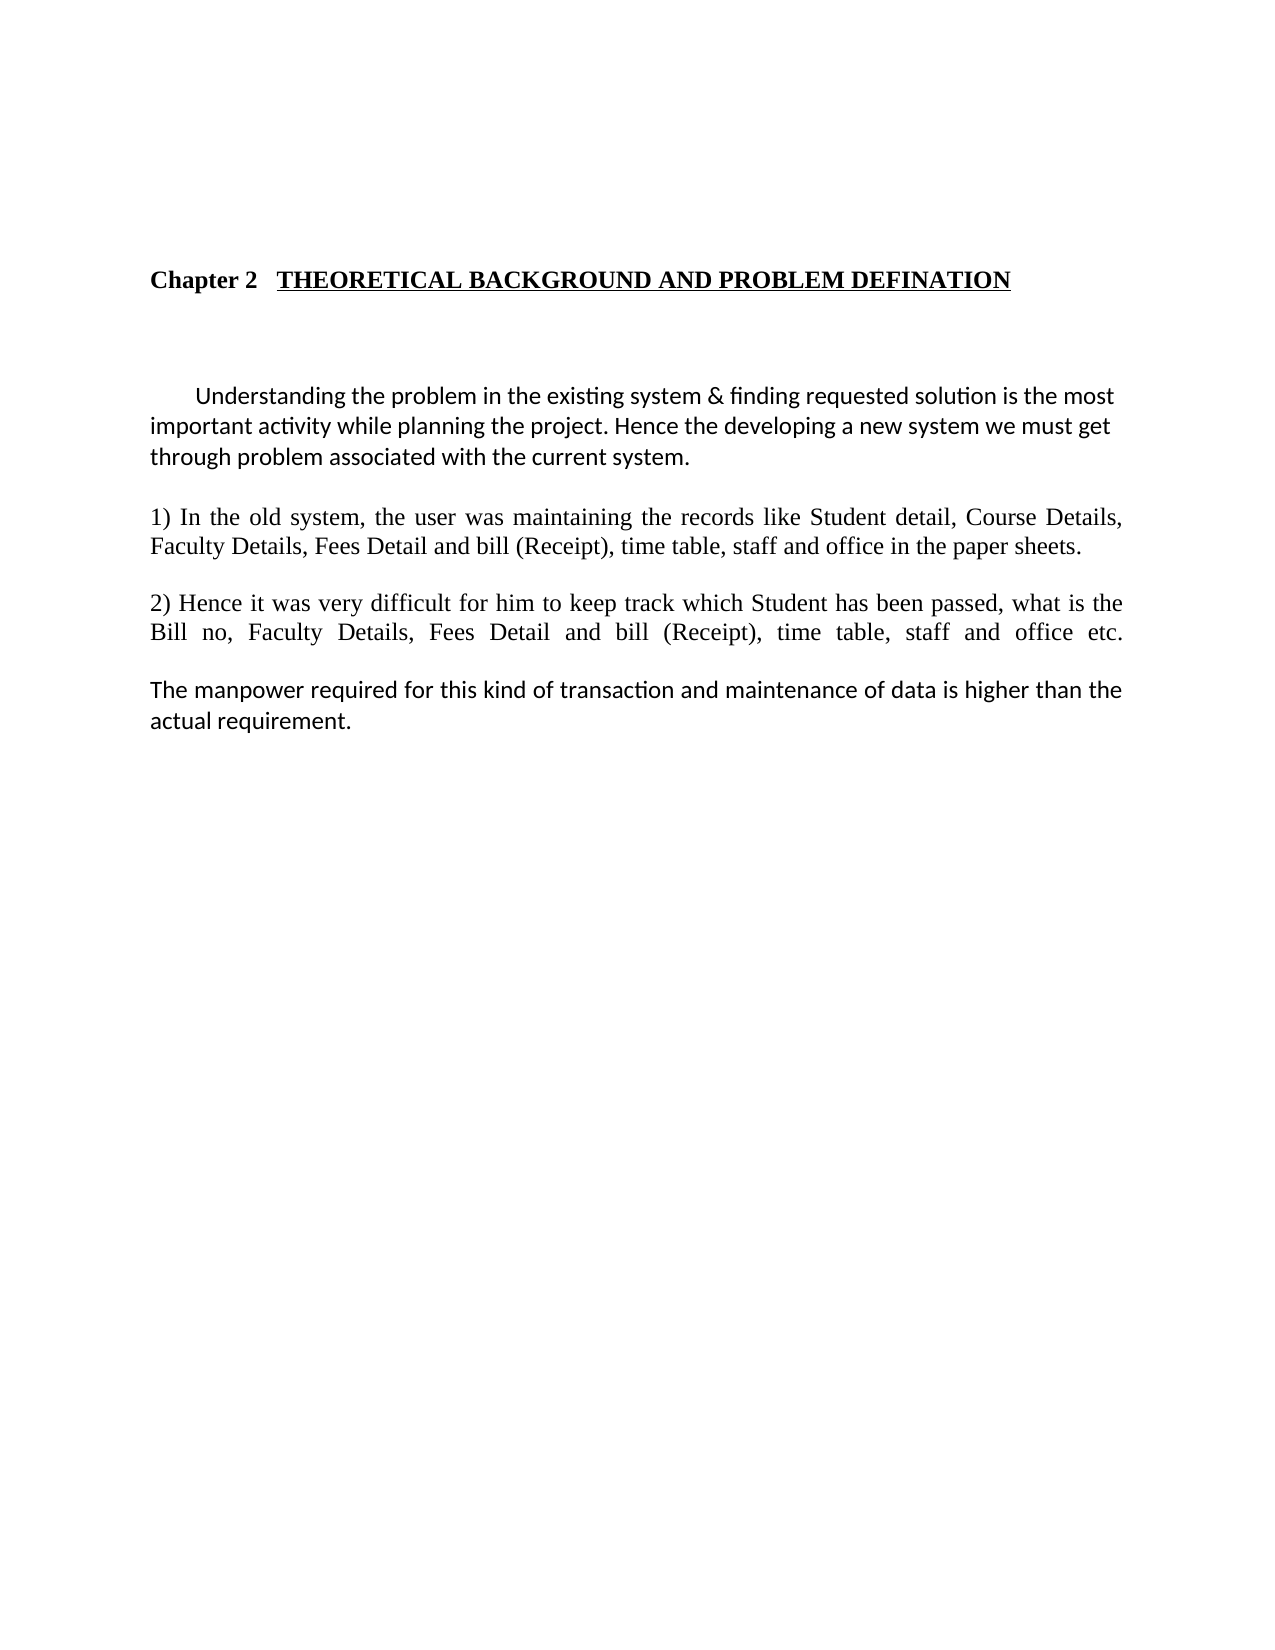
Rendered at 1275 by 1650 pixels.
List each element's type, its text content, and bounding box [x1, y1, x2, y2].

text Understanding the problem in the existing system & finding requested solution is the most important activity while planning the project. Hence the developing a new system we must get through problem associated with the current system. [150, 380, 1125, 472]
text 1) In the old system, the user was maintaining the records like Student detail, Course Details, Faculty Details, Fees Detail and bill (Receipt), time table, staff and office in the paper sheets. [150, 502, 1125, 559]
text Chapter 2 THEORETICAL BACKGROUND AND PROBLEM DEFINATION [150, 265, 1125, 294]
text 2) Hence it was very difficult for him to keep track which Student has been passed, what is the Bill no, Faculty Details, Fees Detail and bill (Receipt), time table, staff and office etc. The manpower required for this kind of transaction and maintenance of data is higher than the actual requirement. [150, 588, 1125, 736]
